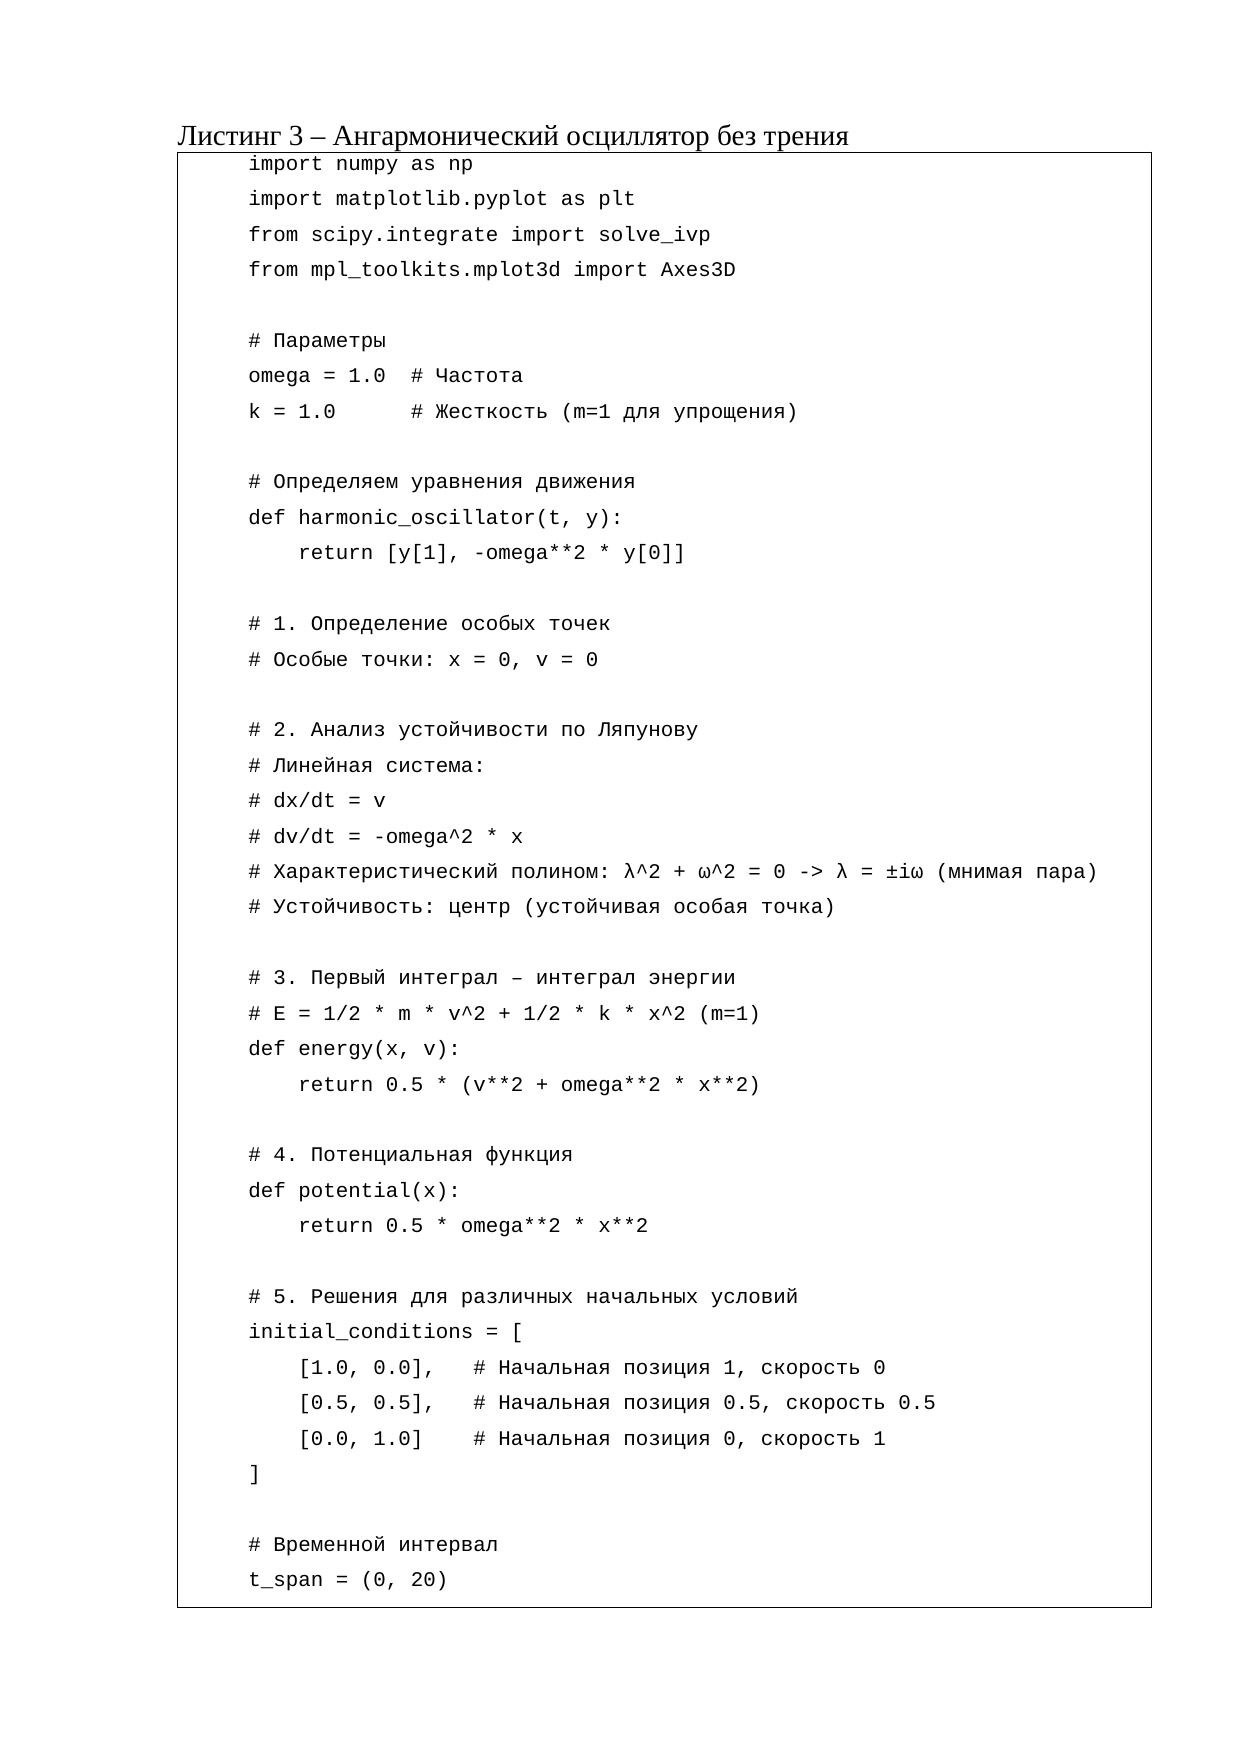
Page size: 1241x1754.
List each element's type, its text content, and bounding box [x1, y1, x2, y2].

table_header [178, 153, 1151, 1607]
text Листинг 3 – Ангармонический осциллятор без трения [177, 118, 1152, 152]
